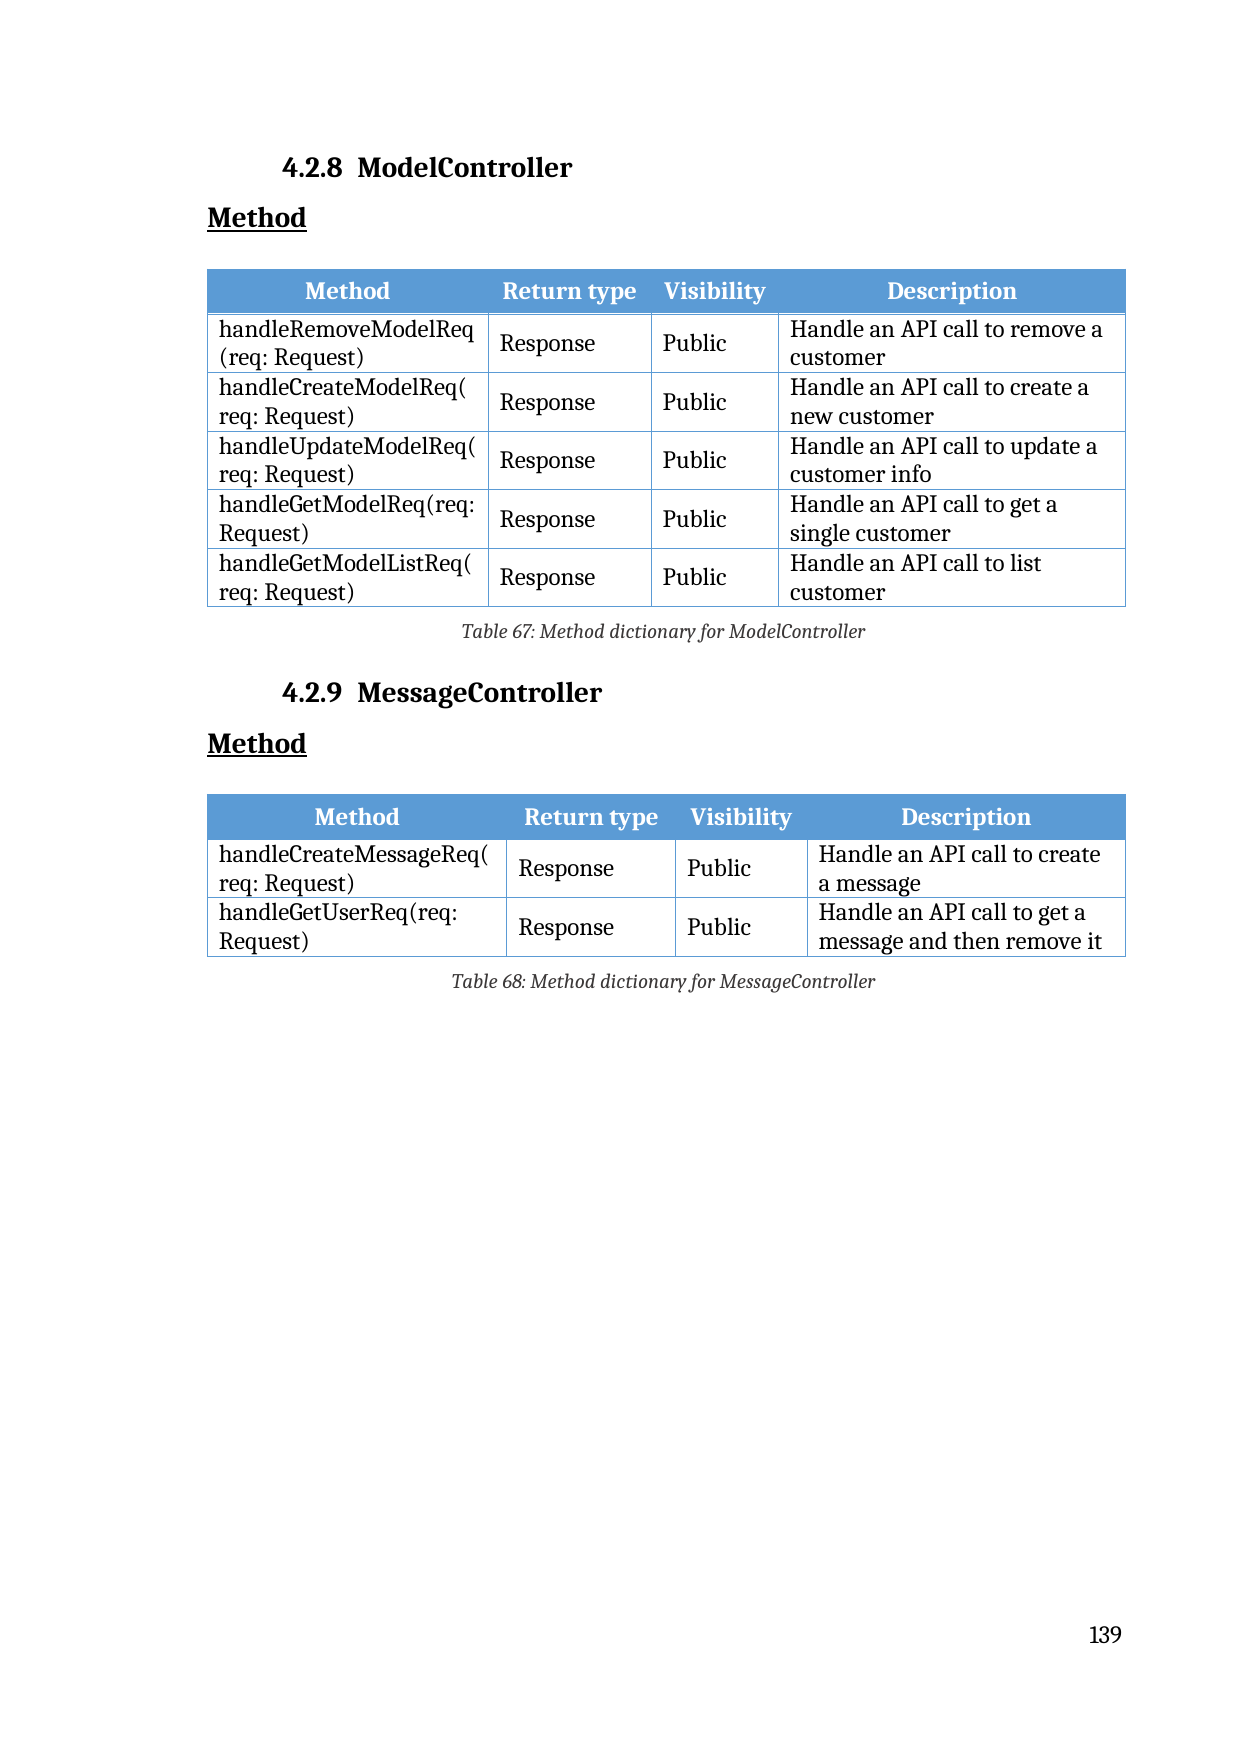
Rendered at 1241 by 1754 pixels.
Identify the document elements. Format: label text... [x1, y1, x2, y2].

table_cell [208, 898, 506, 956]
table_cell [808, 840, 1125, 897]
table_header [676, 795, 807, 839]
subtitle ModelController [282, 151, 1122, 185]
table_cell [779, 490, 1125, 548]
text Table 67: Method dictionary for ModelController [207, 620, 1122, 644]
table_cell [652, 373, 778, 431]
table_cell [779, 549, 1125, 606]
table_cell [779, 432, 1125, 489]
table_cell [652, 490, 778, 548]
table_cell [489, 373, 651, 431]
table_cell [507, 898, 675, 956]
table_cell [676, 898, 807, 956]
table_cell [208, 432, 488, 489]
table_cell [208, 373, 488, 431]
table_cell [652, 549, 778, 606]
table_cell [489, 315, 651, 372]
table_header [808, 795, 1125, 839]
text Method [207, 727, 1122, 760]
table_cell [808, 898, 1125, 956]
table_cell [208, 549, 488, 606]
subtitle MessageController [282, 676, 1122, 710]
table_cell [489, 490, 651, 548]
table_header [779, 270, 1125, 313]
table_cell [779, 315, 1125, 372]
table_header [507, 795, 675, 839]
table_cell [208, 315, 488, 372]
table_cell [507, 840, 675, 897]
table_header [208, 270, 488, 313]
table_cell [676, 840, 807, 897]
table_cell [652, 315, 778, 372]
text Table 68: Method dictionary for MessageController [207, 969, 1122, 993]
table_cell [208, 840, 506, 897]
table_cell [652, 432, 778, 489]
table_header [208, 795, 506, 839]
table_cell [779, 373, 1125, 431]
text Method [207, 201, 1122, 235]
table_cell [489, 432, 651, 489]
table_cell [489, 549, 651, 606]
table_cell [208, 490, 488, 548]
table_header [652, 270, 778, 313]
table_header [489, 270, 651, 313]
